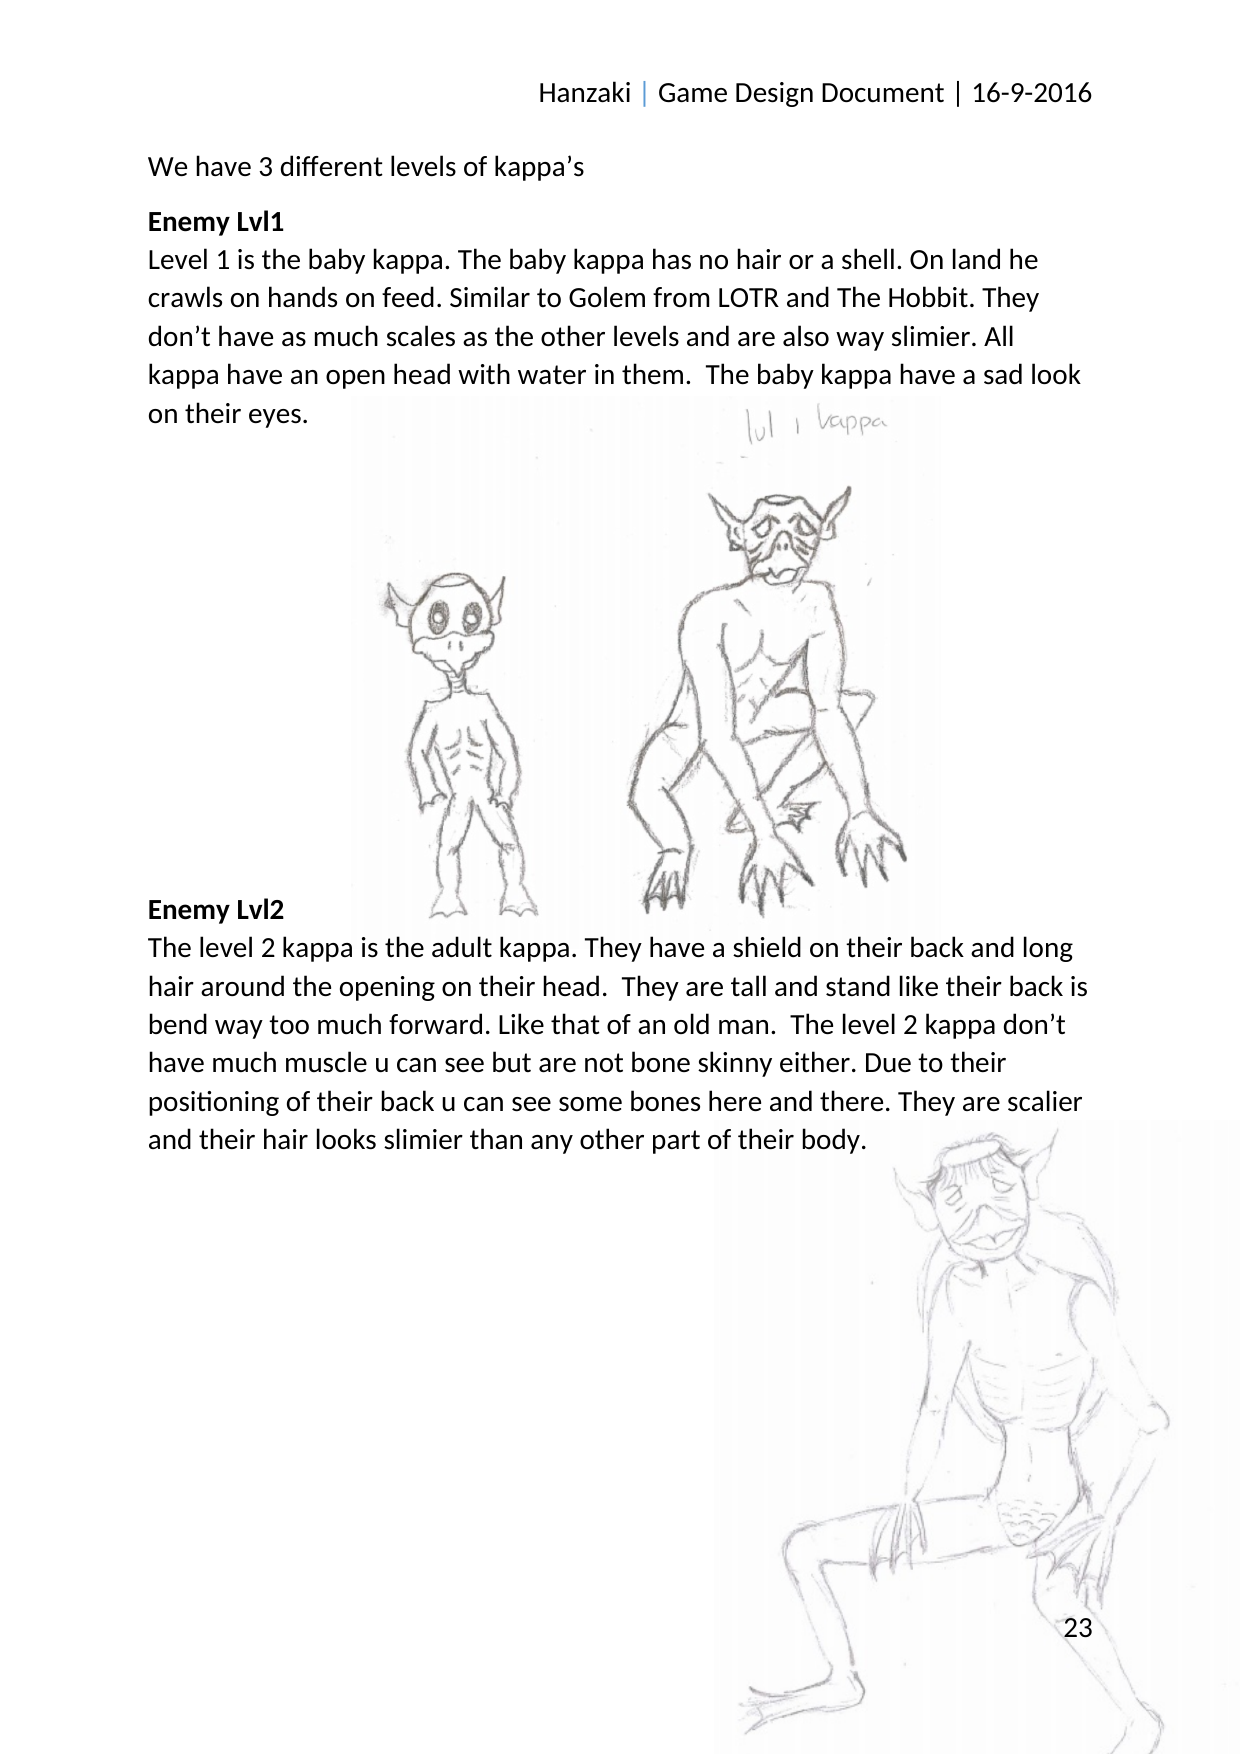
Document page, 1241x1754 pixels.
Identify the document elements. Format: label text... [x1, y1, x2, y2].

picture [714, 1120, 1241, 1754]
text Enemy Lvl1 Level 1 is the baby kappa. The baby kappa has no hair or a shell. On land he crawls on hands on feed. Similar to Golem from LOTR and The Hobbit. They don’t have as much scales as the other levels and are also way slimier. All kappa have an open head with water in them. The baby kappa have a sad look on their eyes. [148, 203, 1093, 431]
text Enemy Lvl2 The level 2 kappa is the adult kappa. They have a shield on their back and long hair around the opening on their head. They are tall and stand like their back is bend way too much forward. Like that of an old man. The level 2 kappa don’t have much muscle u can see but are not bone skinny either. Due to their positioning of their back u can see some bones here and there. They are scalier and their hair looks slimier than any other part of their body. [148, 891, 1093, 1157]
picture [351, 431, 940, 891]
text We have 3 different levels of kappa’s [148, 148, 1093, 183]
